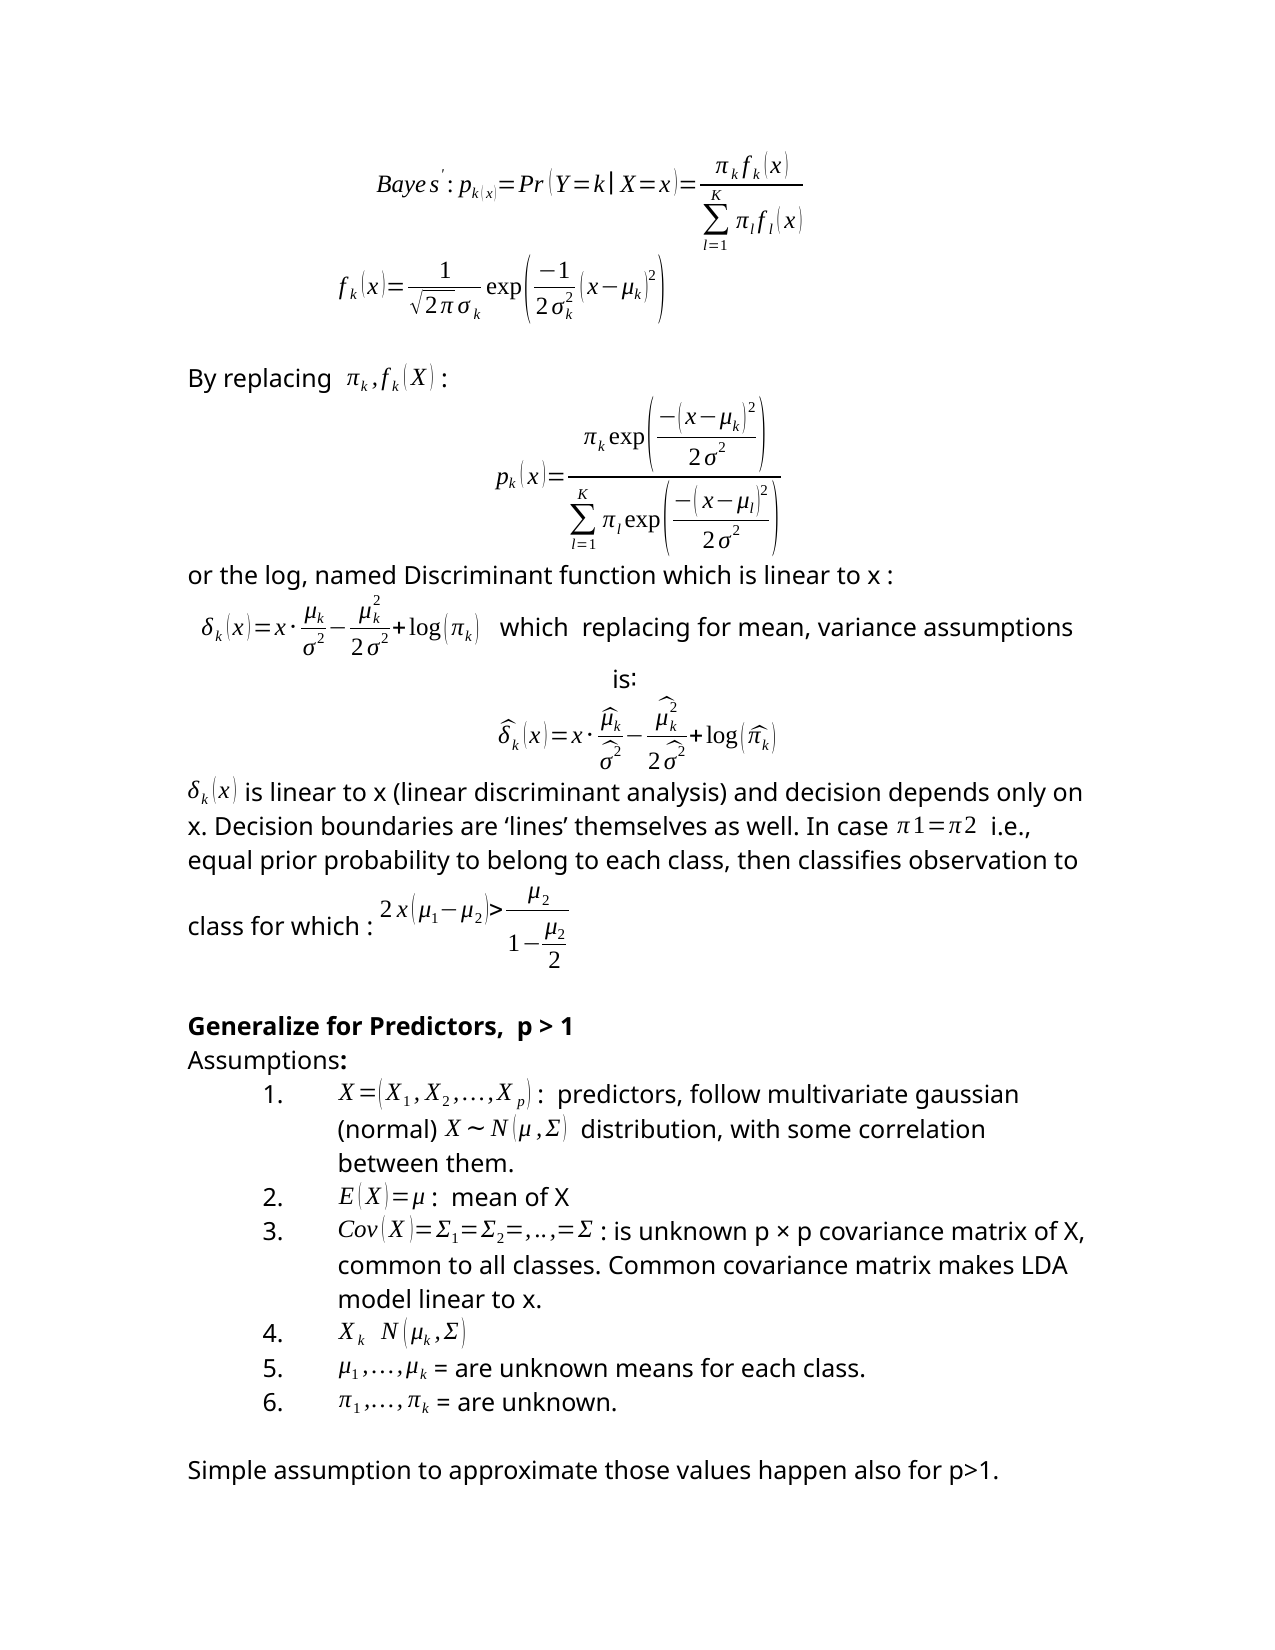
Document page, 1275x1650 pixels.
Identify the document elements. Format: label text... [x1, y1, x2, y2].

text Assumptions: [187, 1043, 1087, 1077]
text which replacing for mean, variance assumptions is∶ [187, 592, 1087, 774]
list : predictors, follow multivariate gaussian (normal) distribution, with some correlation between them. [262, 1077, 1087, 1179]
list : mean of X [262, 1179, 1087, 1213]
list = are unknown. [262, 1384, 1087, 1418]
list : is unknown p × p covariance matrix of X, common to all classes. Common covariance matrix makes LDA model linear to x. [262, 1213, 1087, 1316]
text Generalize for Predictors, p > 1 [187, 1008, 1087, 1043]
text is linear to x (linear discriminant analysis) and decision depends only on x. Decision boundaries are ‘lines’ themselves as well. In case i.e., equal prior probability to belong to each class, then classifies observation to class for which : [187, 774, 1087, 974]
list = are unknown means for each class. [262, 1350, 1087, 1384]
text or the log, named Discriminant function which is linear to x : [187, 558, 1087, 592]
text Simple assumption to approximate those values happen also for p>1. [187, 1453, 1087, 1487]
text By replacing : [187, 361, 1087, 395]
